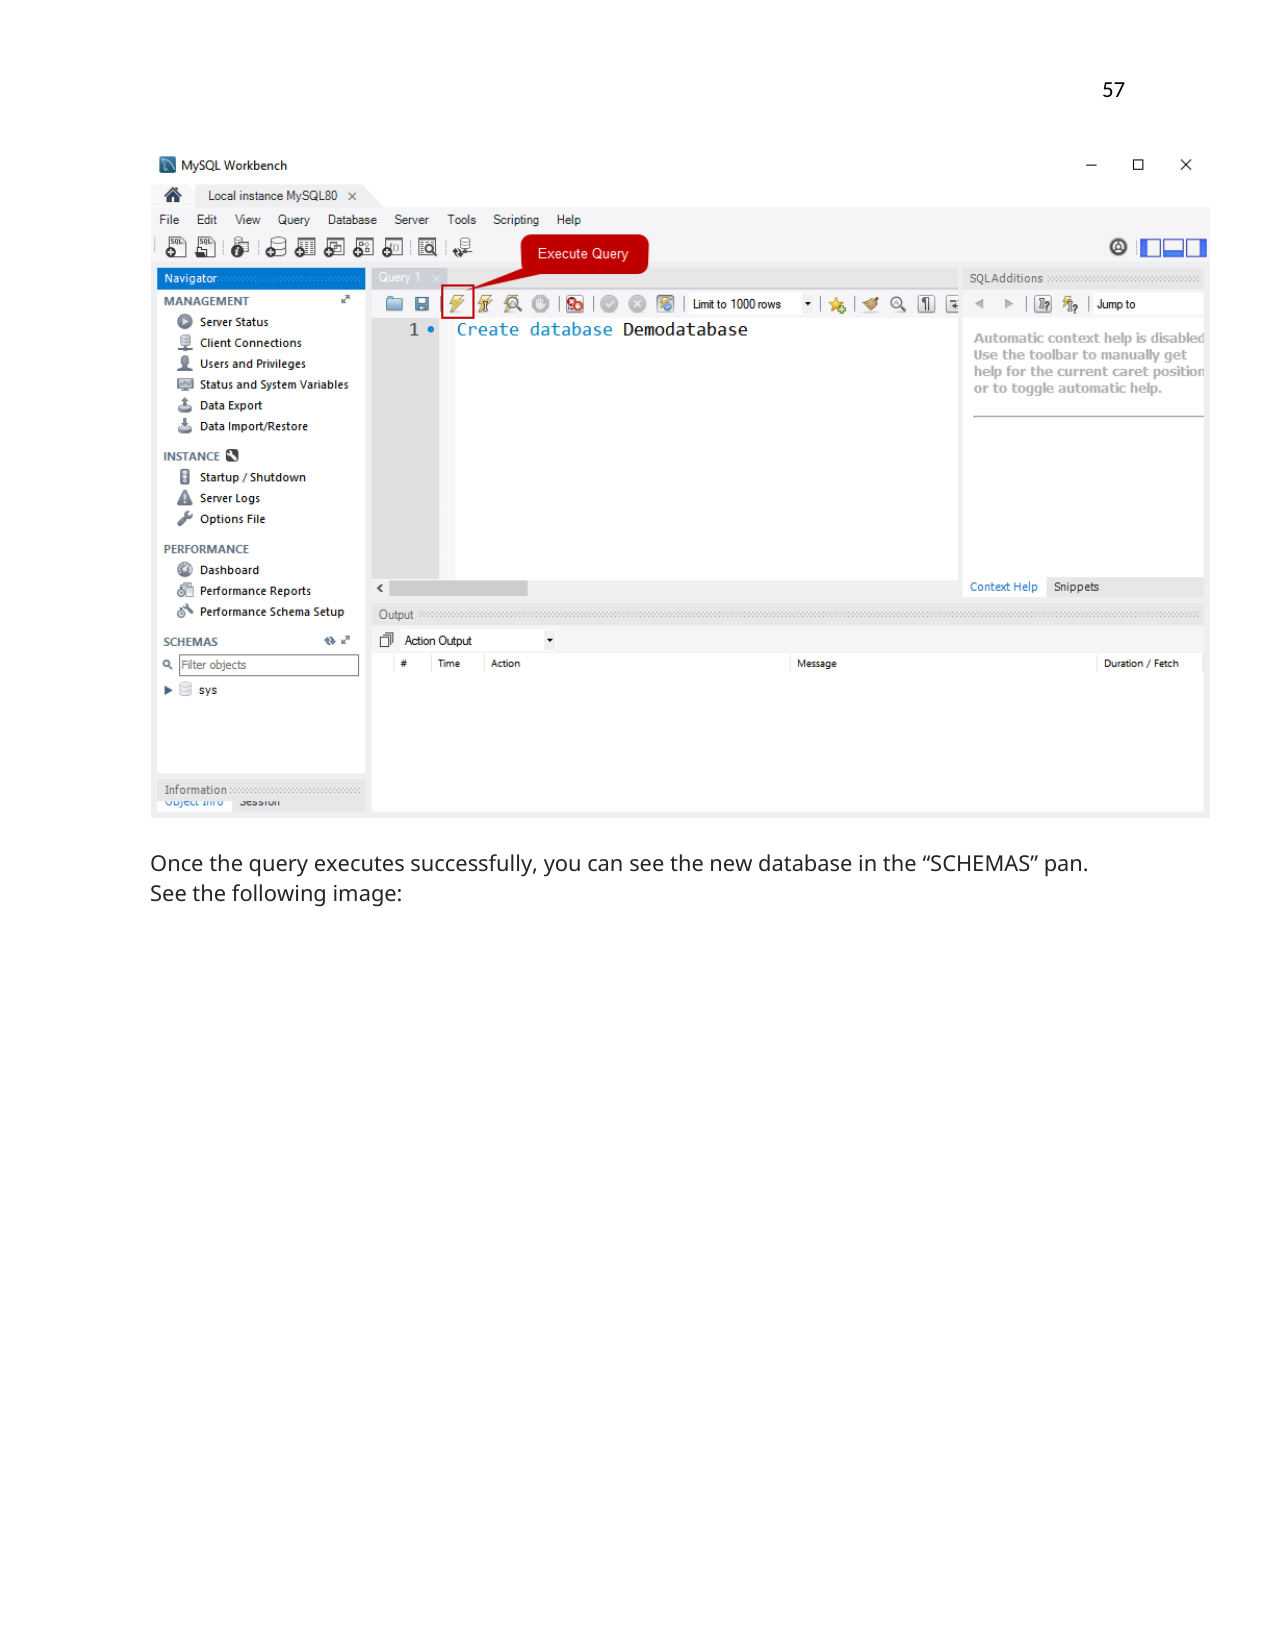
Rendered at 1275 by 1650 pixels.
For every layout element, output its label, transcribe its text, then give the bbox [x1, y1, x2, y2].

picture [150, 150, 1211, 819]
text Once the query executes successfully, you can see the new database in the “SCHEMAS” pan. See the following image: [150, 848, 1125, 907]
